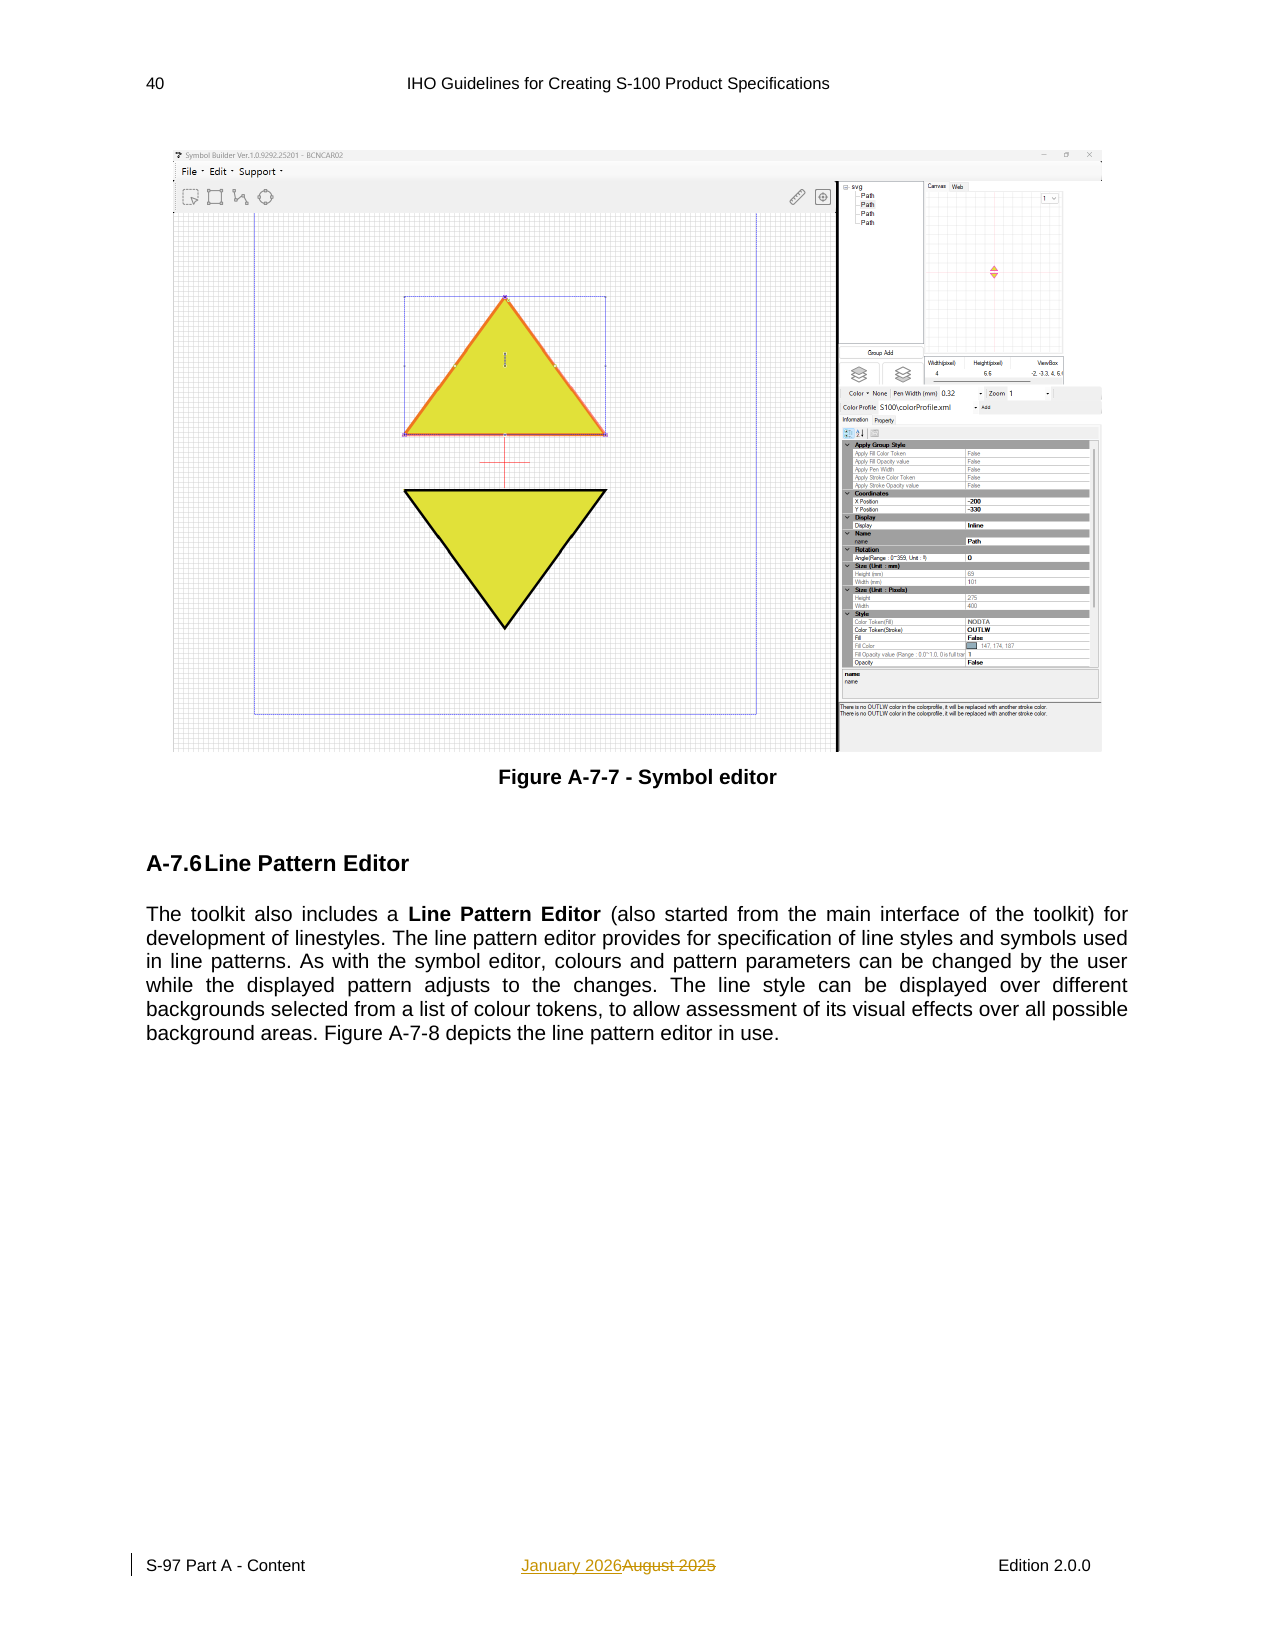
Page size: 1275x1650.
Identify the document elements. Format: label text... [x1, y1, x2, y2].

text The toolkit also includes a Line Pattern Editor (also started from the main interface of the toolkit) for development of linestyles. The line pattern editor provides for specification of line styles and symbols used in line patterns. As with the symbol editor, colours and pattern parameters can be changed by the user while the displayed pattern adjusts to the changes. The line style can be displayed over different backgrounds selected from a list of colour tokens, to allow assessment of its visual effects over all possible background areas. Figure A-7-8 depicts the line pattern editor in use. [146, 901, 1129, 1045]
picture [173, 150, 1102, 752]
subtitle Line Pattern Editor [146, 850, 1129, 876]
text Figure A-7-7 - Symbol editor [146, 764, 1129, 788]
